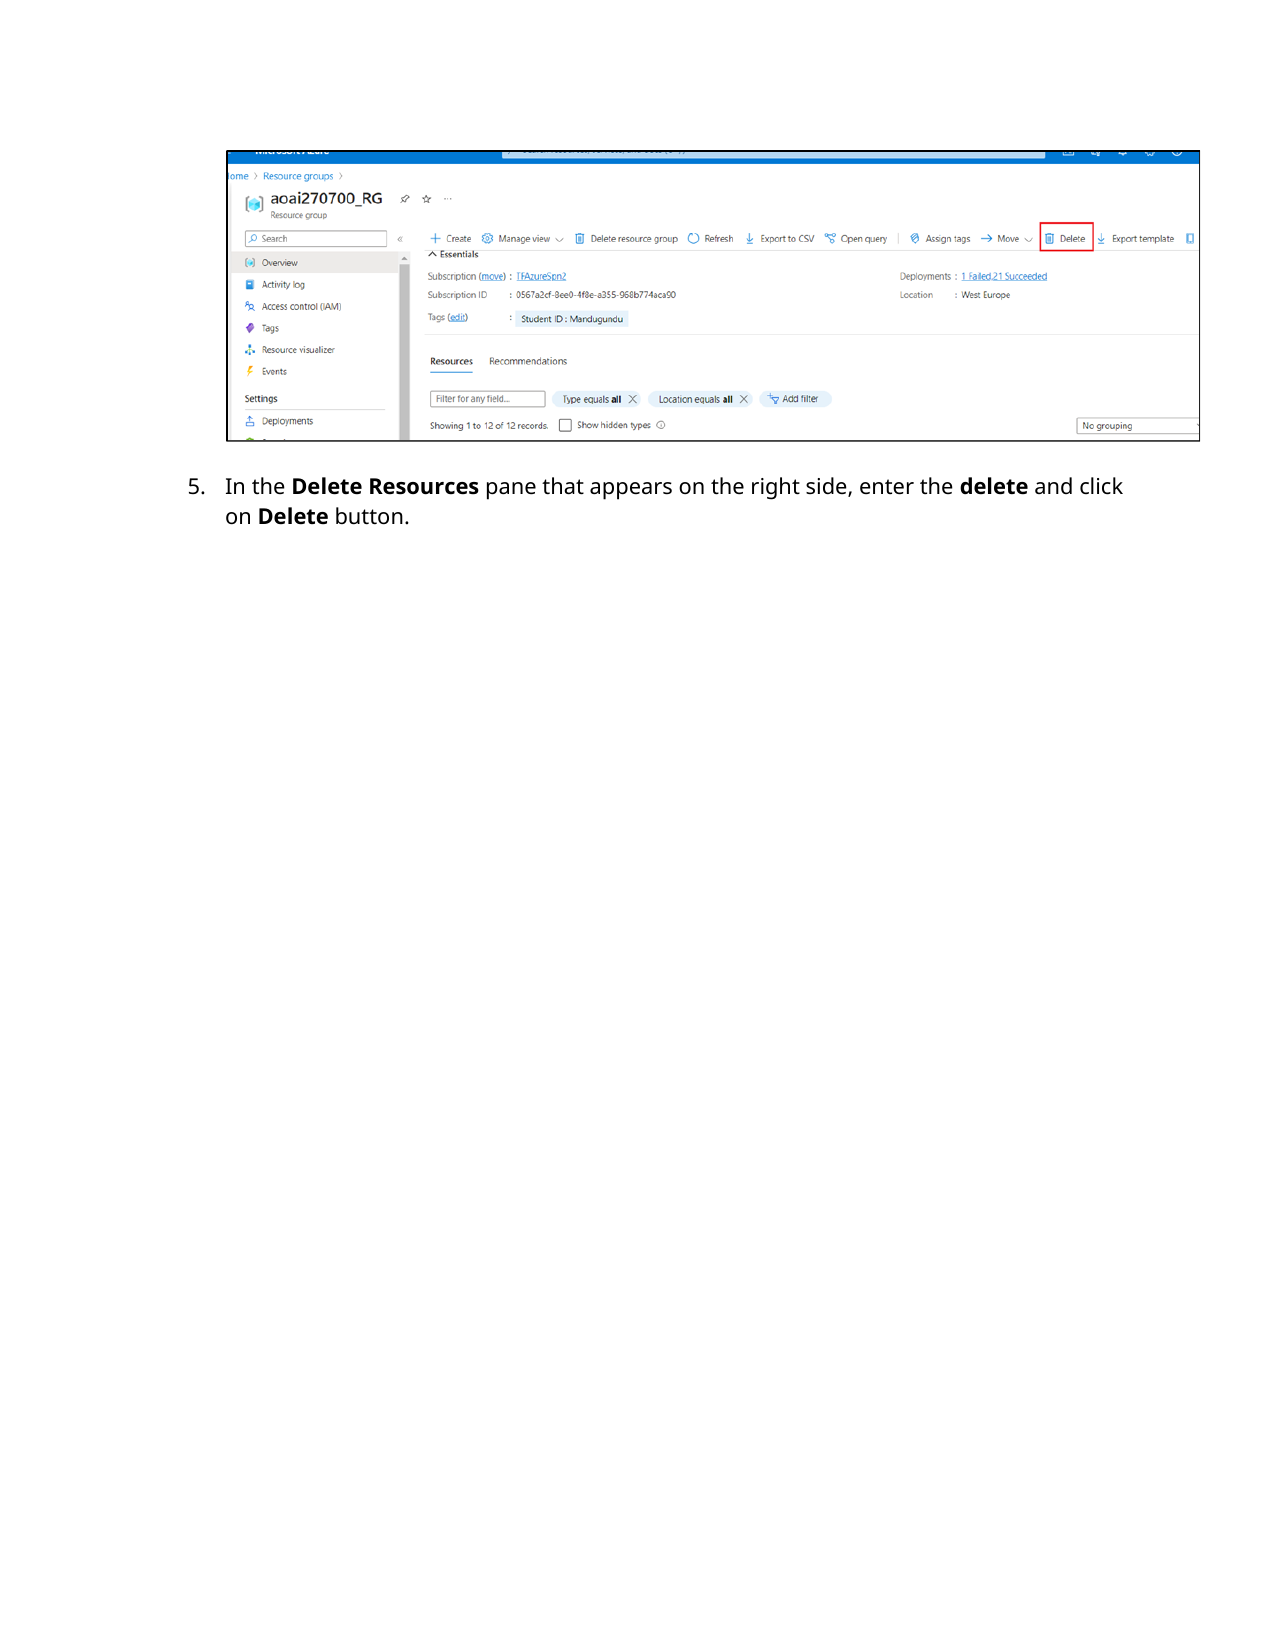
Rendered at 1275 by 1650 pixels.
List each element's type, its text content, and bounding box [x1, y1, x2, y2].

list In the Delete Resources pane that appears on the right side, enter the delete and click on Delete button. [187, 471, 1125, 531]
picture [225, 150, 1200, 442]
